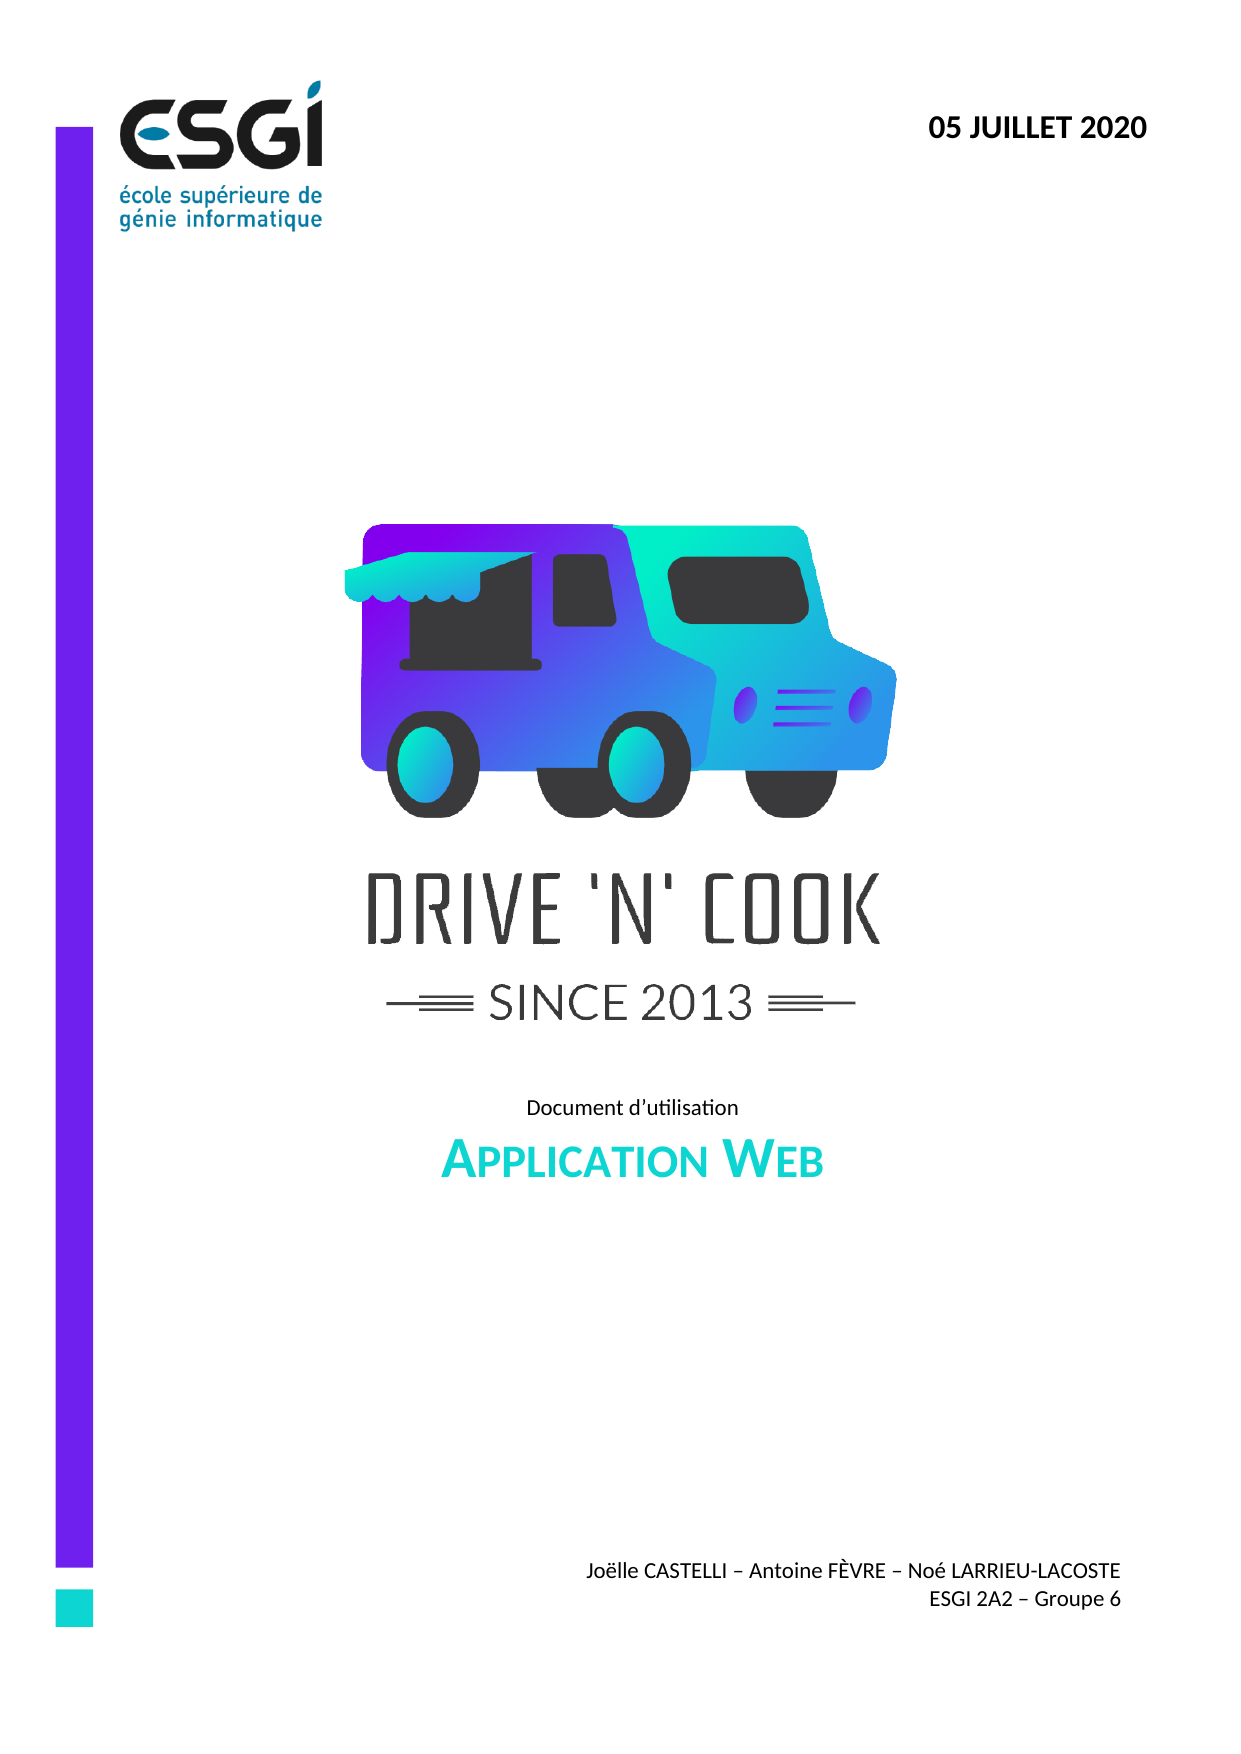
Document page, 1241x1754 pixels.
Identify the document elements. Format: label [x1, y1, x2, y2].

picture [321, 498, 919, 1095]
picture [118, 80, 324, 233]
